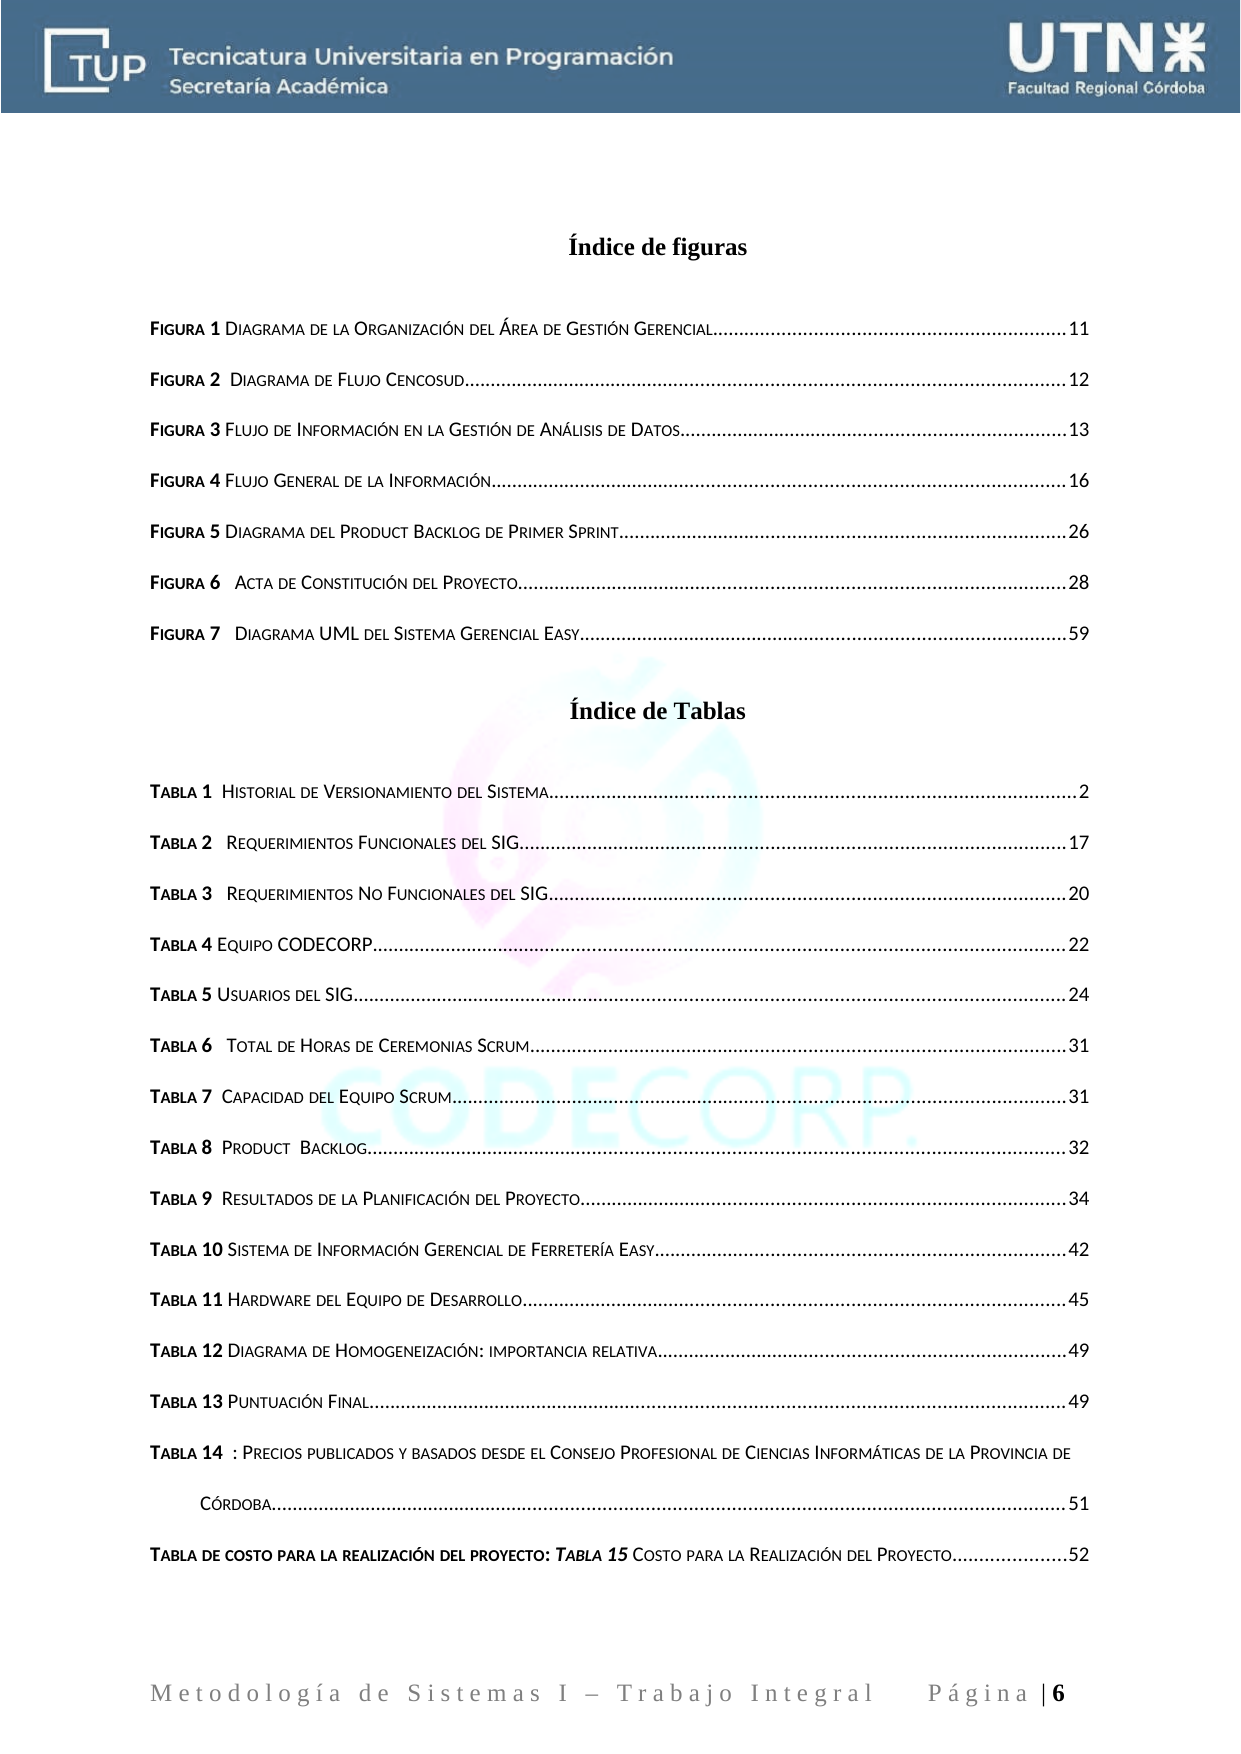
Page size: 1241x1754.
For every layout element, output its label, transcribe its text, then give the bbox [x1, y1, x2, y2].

text Tabla de costo para la realización del proyecto: Tabla 15 Costo para la Realización del Proyecto. 52 [150, 1541, 1090, 1566]
text Tabla 11 Hardware del Equipo de Desarrollo. 45 [150, 1287, 1090, 1312]
text Tabla 14 : Precios publicados y basados desde el Consejo Profesional de Ciencias Informáticas de la Provincia de Córdoba. 51 [150, 1439, 1090, 1515]
text Figura 2 Diagrama de Flujo Cencosud. 12 [150, 366, 1090, 391]
text Tabla 7 Capacidad del Equipo Scrum. 31 [150, 1083, 1090, 1109]
text Tabla 9 Resultados de la Planificación del Proyecto. 34 [150, 1185, 1090, 1210]
text Figura 1 Diagrama de la Organización del Área de Gestión Gerencial. 11 [150, 315, 1090, 340]
text Índice de Tablas [150, 696, 1090, 724]
text Figura 3 Flujo de Información en la Gestión de Análisis de Datos. 13 [150, 417, 1090, 442]
text Tabla 2 Requerimientos Funcionales del SIG 17 [150, 829, 1090, 854]
text Tabla 1 Historial de Versionamiento del Sistema. 2 [150, 778, 1090, 804]
text Tabla 5 Usuarios del SIG. 24 [150, 982, 1090, 1007]
text Tabla 12 Diagrama de Homogeneización: importancia relativa. 49 [150, 1337, 1090, 1363]
text Tabla 13 Puntuación Final. 49 [150, 1388, 1090, 1414]
text Tabla 6 Total de Horas de Ceremonias Scrum. 31 [150, 1032, 1090, 1058]
text Tabla 8 Product Backlog. 32 [150, 1134, 1090, 1159]
text Figura 5 Diagrama del Product Backlog de Primer Sprint. 26 [150, 518, 1090, 544]
text Índice de figuras [150, 232, 1090, 261]
text Tabla 10 Sistema de Información Gerencial de Ferretería Easy. 42 [150, 1236, 1090, 1261]
text Tabla 4 Equipo CODECORP. 22 [150, 931, 1090, 956]
text Tabla 3 Requerimientos No Funcionales del SIG. 20 [150, 880, 1090, 905]
text Figura 4 Flujo General de la Información. 16 [150, 467, 1090, 493]
picture [1, 0, 1241, 113]
text Figura 6 Acta de Constitución del Proyecto 28 [150, 569, 1090, 594]
text Figura 7 Diagrama UML del Sistema Gerencial Easy. 59 [150, 620, 1090, 645]
